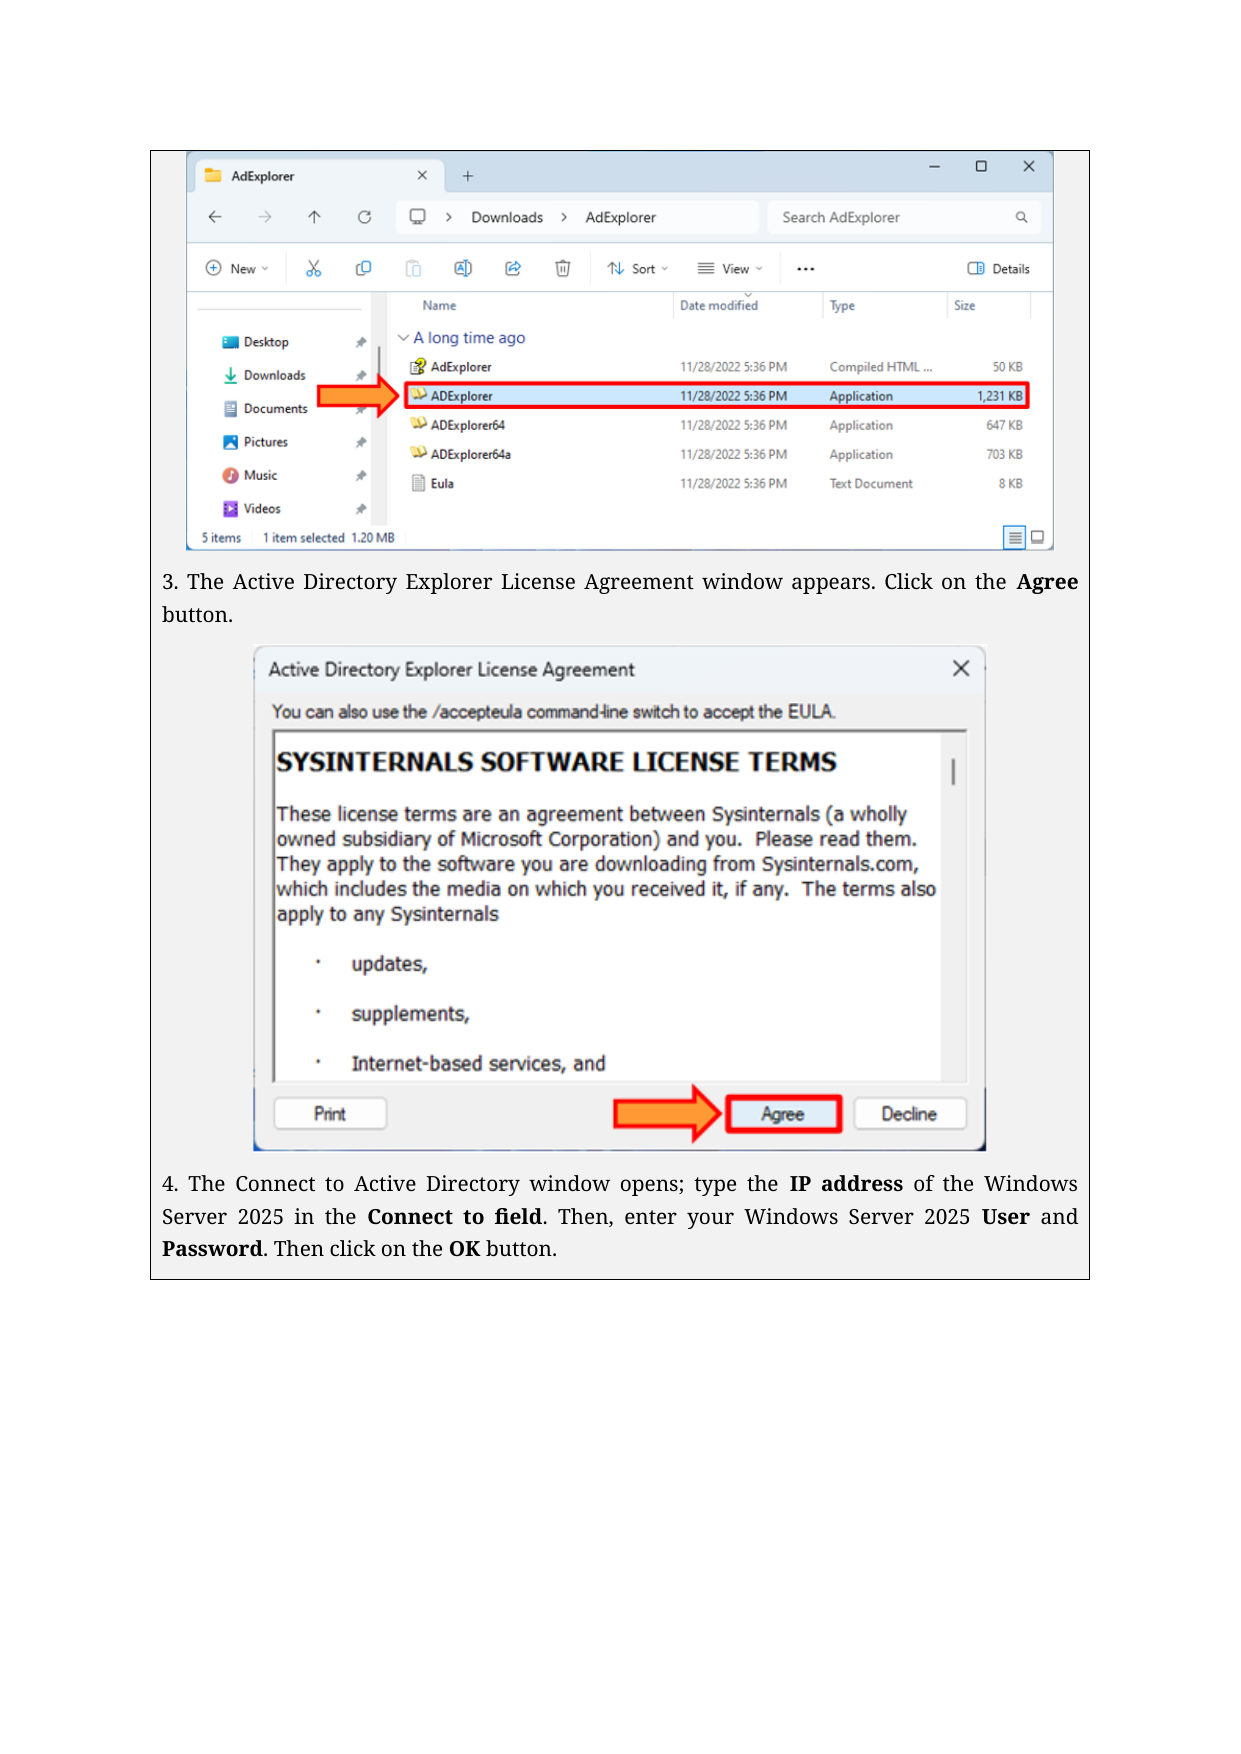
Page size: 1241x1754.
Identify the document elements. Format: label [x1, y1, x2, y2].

picture [185, 151, 1055, 551]
picture [252, 644, 988, 1153]
table_header [151, 151, 1089, 1279]
